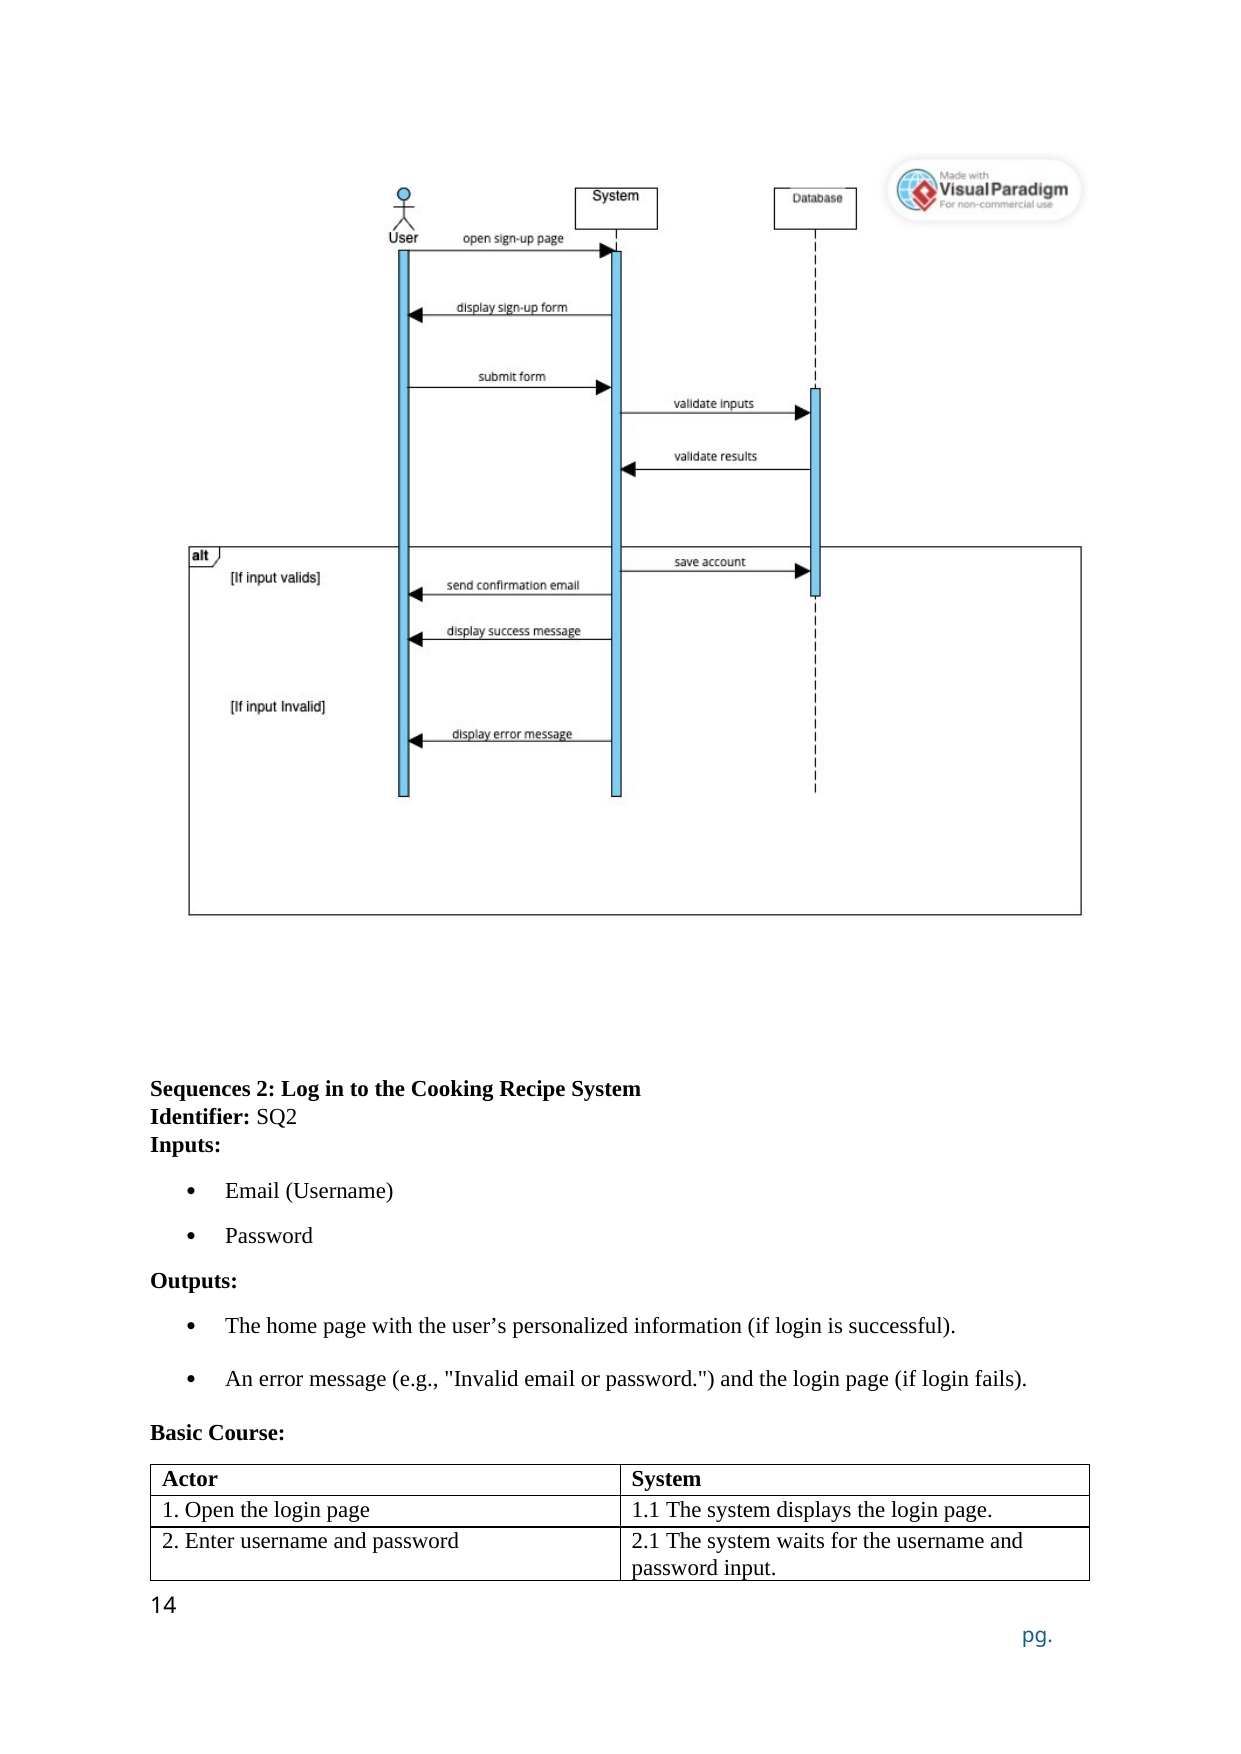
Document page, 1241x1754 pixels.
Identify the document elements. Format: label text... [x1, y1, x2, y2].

text Sequences 2: Log in to the Cooking Recipe System Identifier: SQ2 Inputs: [150, 1075, 1090, 1158]
list Email (Username) [187, 1177, 1090, 1203]
list Password [187, 1222, 1090, 1248]
table_cell 1.1 The system displays the login page. [621, 1496, 1089, 1526]
table_cell 1. Open the login page [151, 1496, 620, 1526]
table_cell 2. Enter username and password [151, 1528, 620, 1580]
table_cell 2.1 The system waits for the username and password input. [621, 1528, 1089, 1580]
text Basic Course: [150, 1419, 1090, 1445]
text Outputs: [150, 1267, 1090, 1293]
table_header System [621, 1465, 1089, 1495]
list An error message (e.g., "Invalid email or password.") and the login page (if login fails). [187, 1365, 1090, 1392]
table_header Actor [151, 1465, 620, 1495]
picture [150, 150, 1089, 994]
list The home page with the user’s personalized information (if login is successful). [187, 1312, 1090, 1338]
